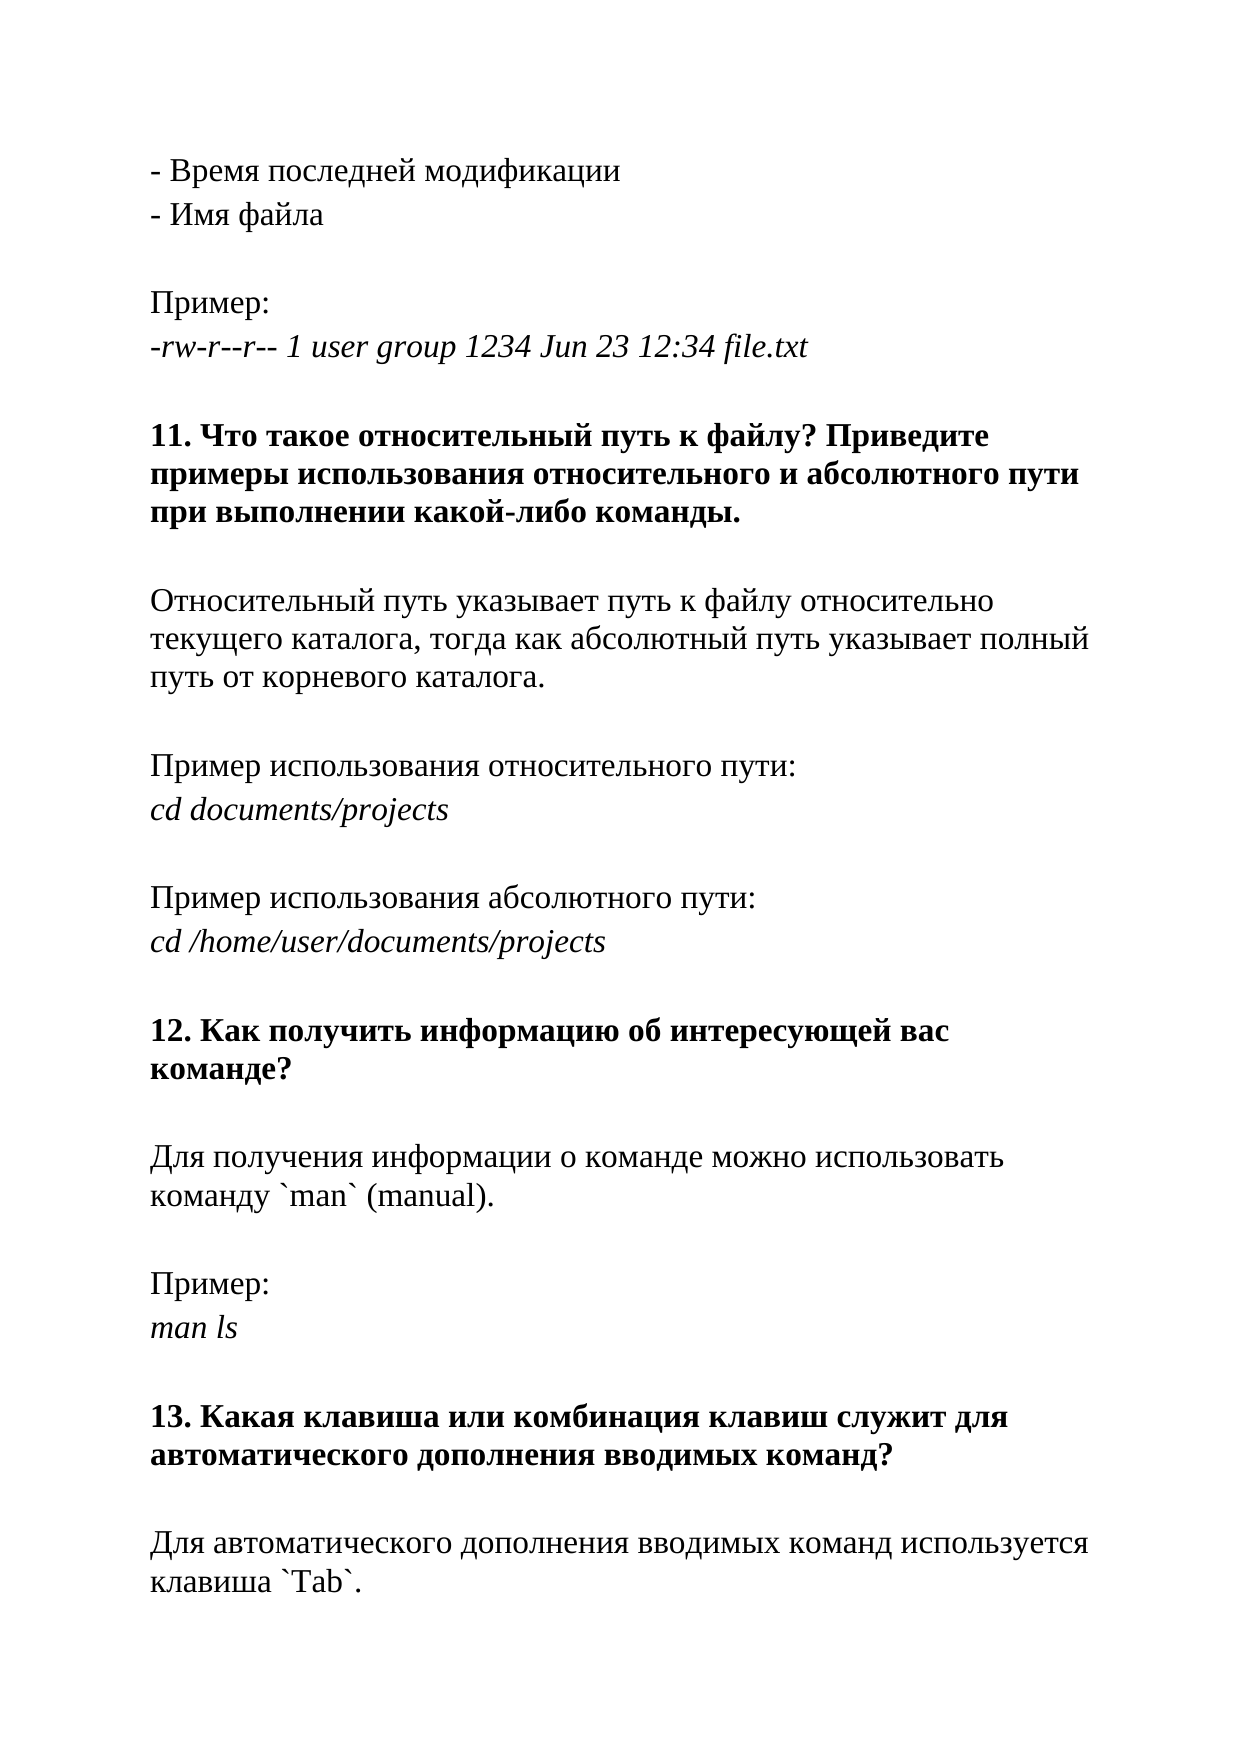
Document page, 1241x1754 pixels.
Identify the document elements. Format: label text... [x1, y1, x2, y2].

text - Время последней модификации [150, 150, 1090, 188]
text Пример использования абсолютного пути: [150, 877, 1090, 916]
text 12. Как получить информацию об интересующей вас команде? [150, 1010, 1090, 1087]
text -rw-r--r-- 1 user group 1234 Jun 23 12:34 file.txt [150, 327, 1090, 365]
text cd documents/projects [150, 789, 1090, 827]
text Для получения информации о команде можно использовать команду `man` (manual). [150, 1137, 1090, 1213]
text Относительный путь указывает путь к файлу относительно текущего каталога, тогда как абсолютный путь указывает полный путь от корневого каталога. [150, 580, 1090, 695]
text Для автоматического дополнения вводимых команд используется клавиша `Tab`. [150, 1522, 1090, 1599]
text - Имя файла [150, 194, 1090, 232]
text Пример: [150, 282, 1090, 321]
text cd /home/user/documents/projects [150, 922, 1090, 960]
text 11. Что такое относительный путь к файлу? Приведите примеры использования относительного и абсолютного пути при выполнении какой-либо команды. [150, 415, 1090, 530]
text 13. Какая клавиша или комбинация клавиш служит для автоматического дополнения вводимых команд? [150, 1396, 1090, 1472]
text Пример использования относительного пути: [150, 745, 1090, 783]
text Пример: [150, 1263, 1090, 1302]
text man ls [150, 1307, 1090, 1346]
